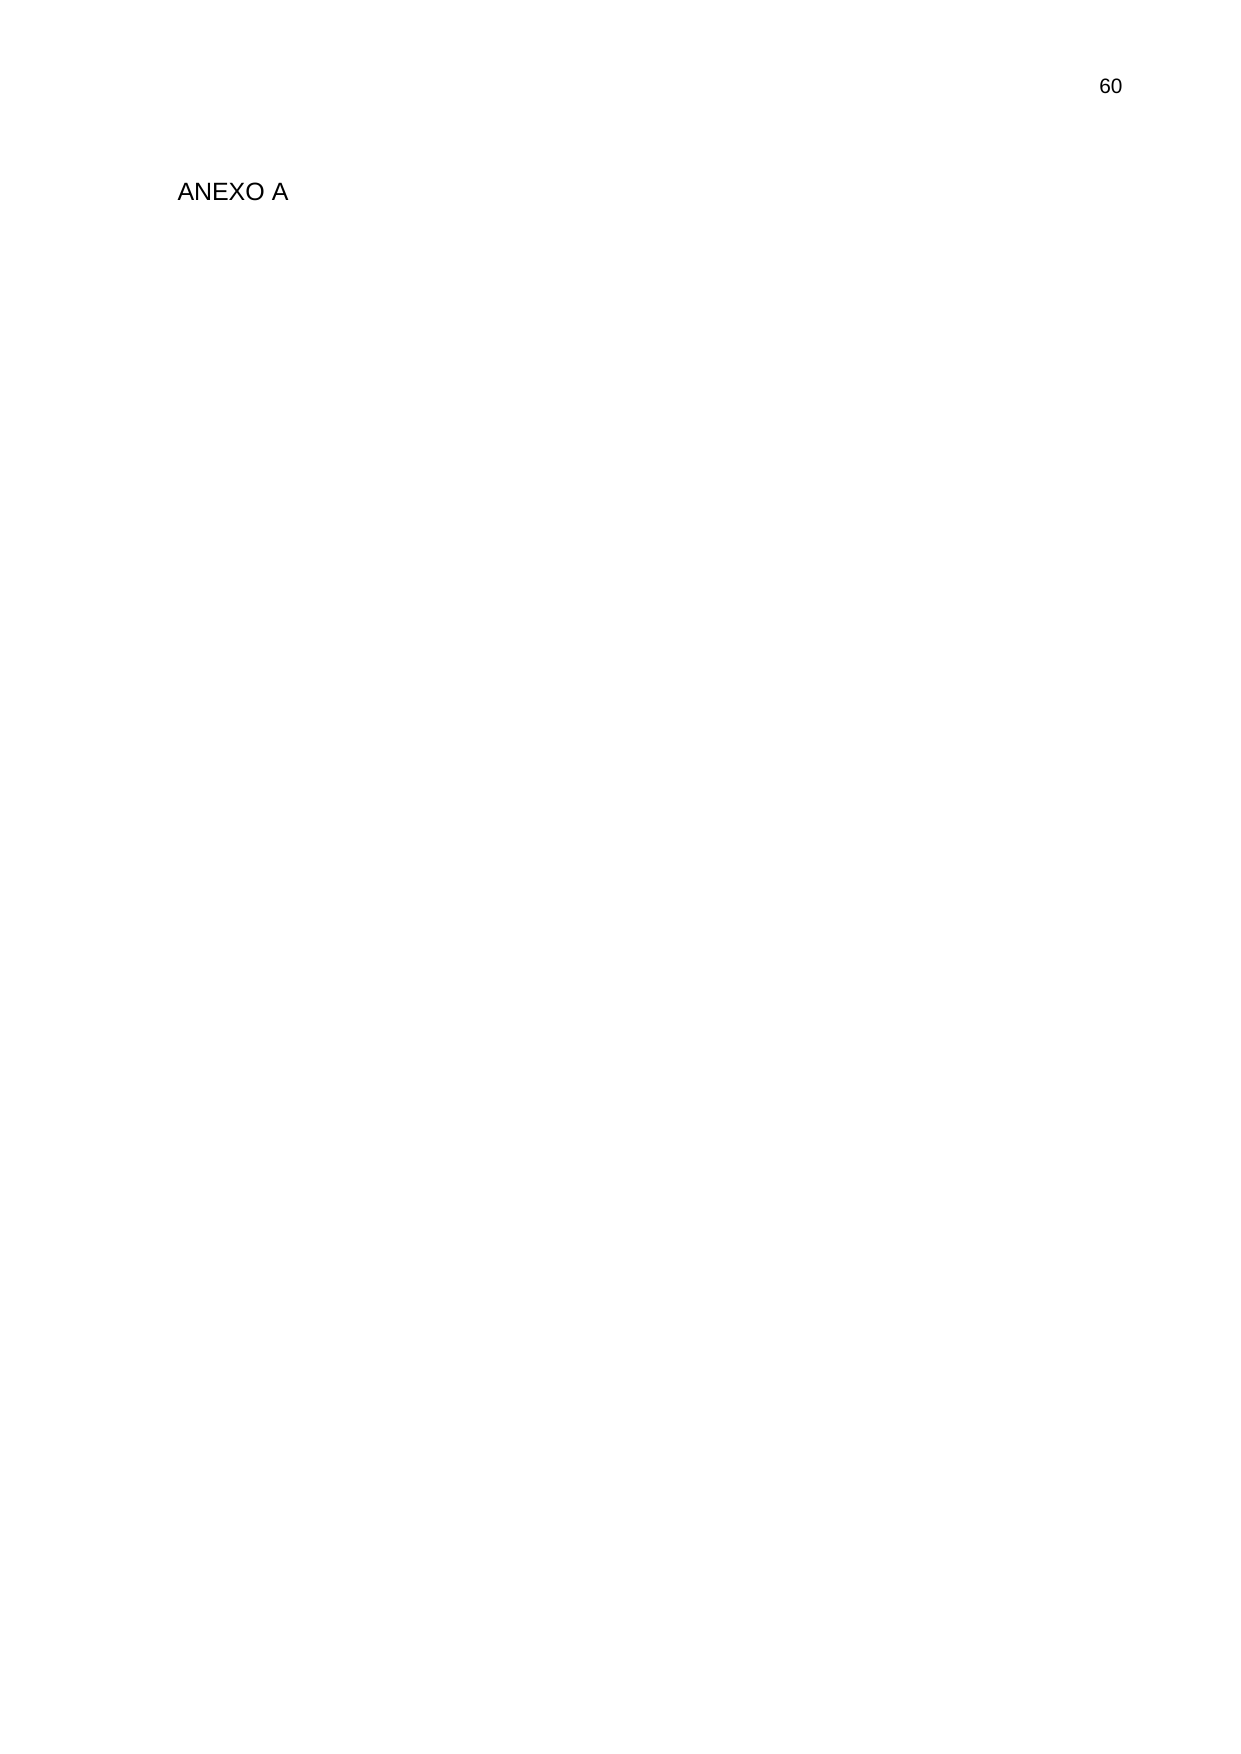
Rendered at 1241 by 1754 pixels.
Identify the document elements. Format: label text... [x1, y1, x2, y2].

text ANEXO A [177, 177, 1122, 206]
